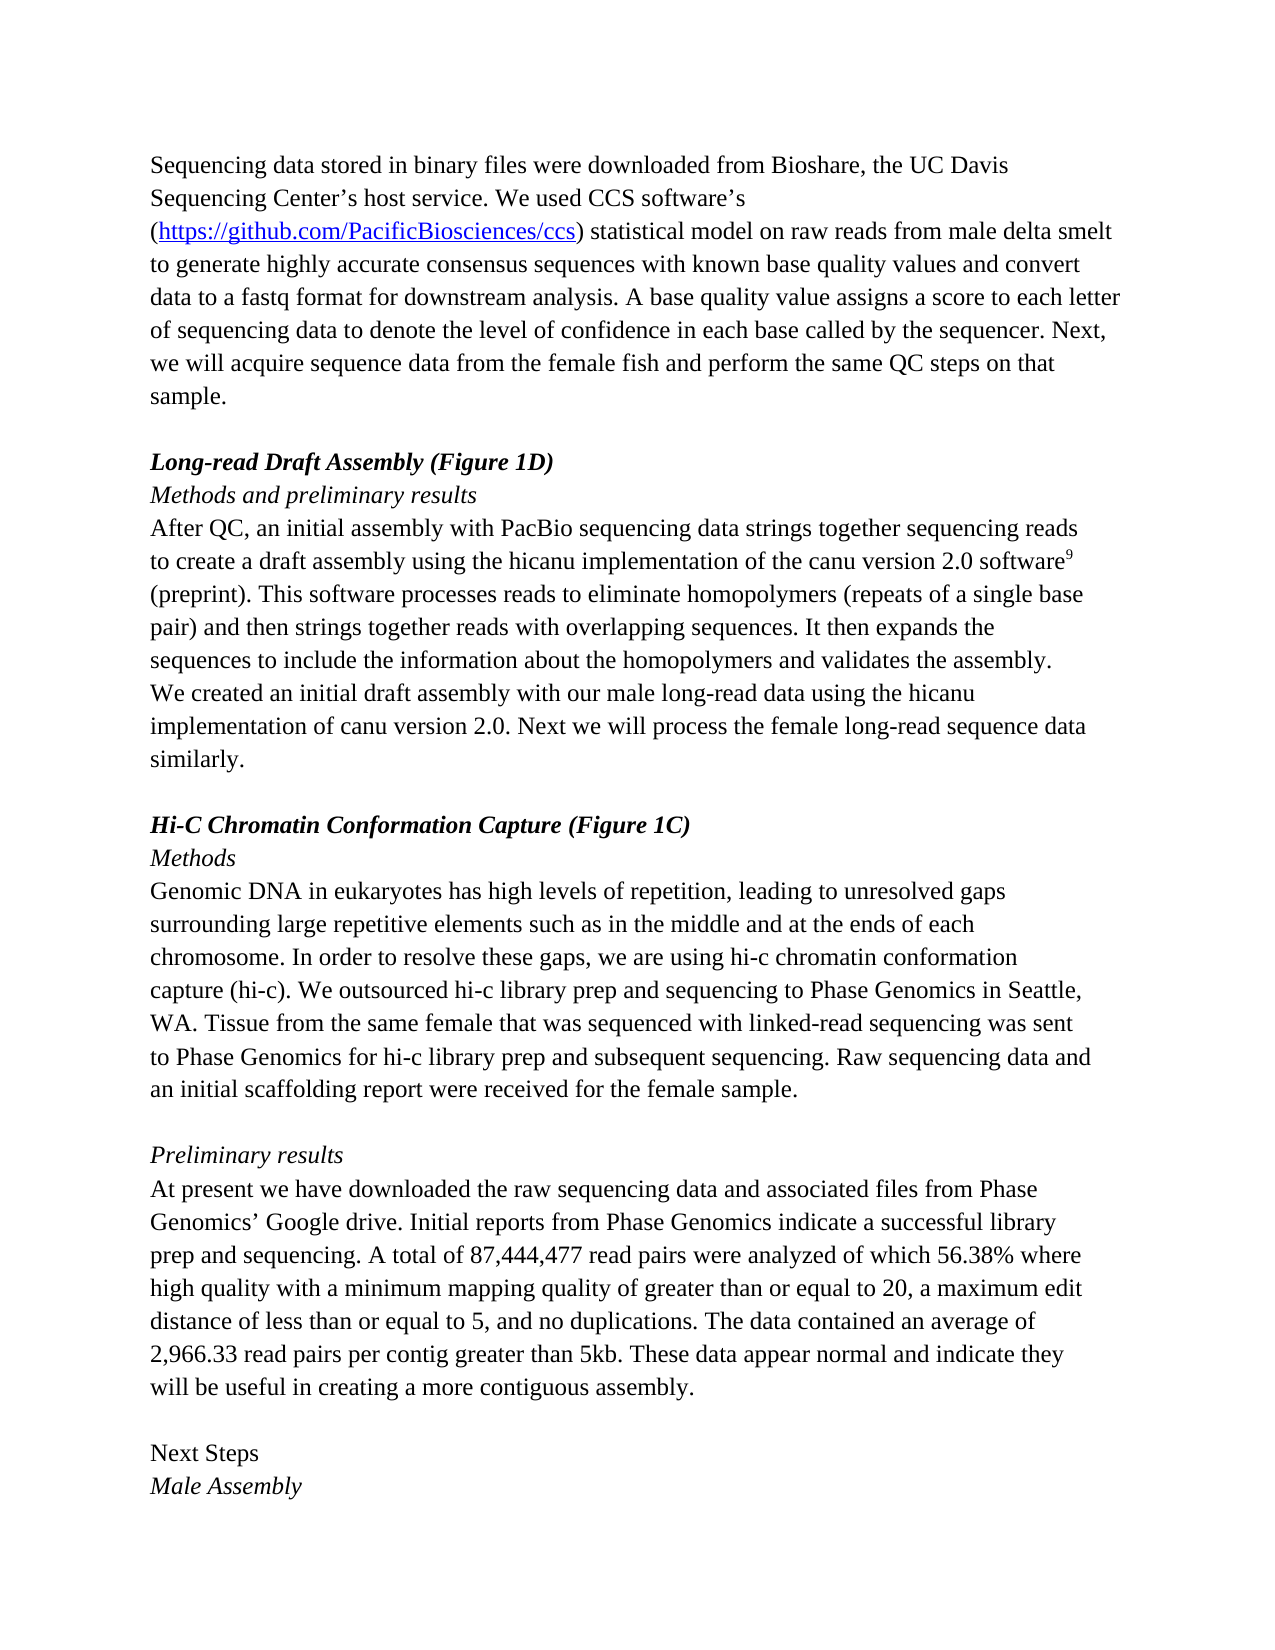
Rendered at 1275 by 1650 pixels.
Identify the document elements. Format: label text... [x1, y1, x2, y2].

text Male Assembly [150, 1471, 1097, 1499]
text Sequencing data stored in binary files were downloaded from Bioshare, the UC Davis Sequencing Center’s host service. We used CCS software’s (https://github.com/PacificBiosciences/ccs) statistical model on raw reads from male delta smelt to generate highly accurate consensus sequences with known base quality values and convert data to a fastq format for downstream analysis. A base quality value assigns a score to each letter of sequencing data to denote the level of confidence in each base called by the sequencer. Next, we will acquire sequence data from the female fish and perform the same QC steps on that sample. [150, 150, 1125, 410]
text After QC, an initial assembly with PacBio sequencing data strings together sequencing reads to create a draft assembly using the hicanu implementation of the canu version 2.0 software9 (preprint). This software processes reads to eliminate homopolymers (repeats of a single base pair) and then strings together reads with overlapping sequences. It then expands the sequences to include the information about the homopolymers and validates the assembly. [150, 513, 1097, 674]
text Methods and preliminary results [150, 480, 1097, 509]
text Next Steps [150, 1438, 1097, 1467]
text Long-read Draft Assembly (Figure 1D) [150, 447, 1097, 476]
text We created an initial draft assembly with our male long-read data using the hicanu implementation of canu version 2.0. Next we will process the female long-read sequence data similarly. [150, 678, 1097, 773]
text Methods [150, 843, 1097, 872]
text At present we have downloaded the raw sequencing data and associated files from Phase Genomics’ Google drive. Initial reports from Phase Genomics indicate a successful library prep and sequencing. A total of 87,444,477 read pairs were analyzed of which 56.38% where high quality with a minimum mapping quality of greater than or equal to 20, a maximum edit distance of less than or equal to 5, and no duplications. The data contained an average of 2,966.33 read pairs per contig greater than 5kb. These data appear normal and indicate they will be useful in creating a more contiguous assembly. [150, 1174, 1097, 1401]
text Hi-C Chromatin Conformation Capture (Figure 1C) [150, 810, 1097, 839]
text Genomic DNA in eukaryotes has high levels of repetition, leading to unresolved gaps surrounding large repetitive elements such as in the middle and at the ends of each chromosome. In order to resolve these gaps, we are using hi-c chromatin conformation capture (hi-c). We outsourced hi-c library prep and sequencing to Phase Genomics in Seattle, WA. Tissue from the same female that was sequenced with linked-read sequencing was sent to Phase Genomics for hi-c library prep and subsequent sequencing. Raw sequencing data and an initial scaffolding report were received for the female sample. [150, 876, 1097, 1103]
text Preliminary results [150, 1141, 1097, 1169]
